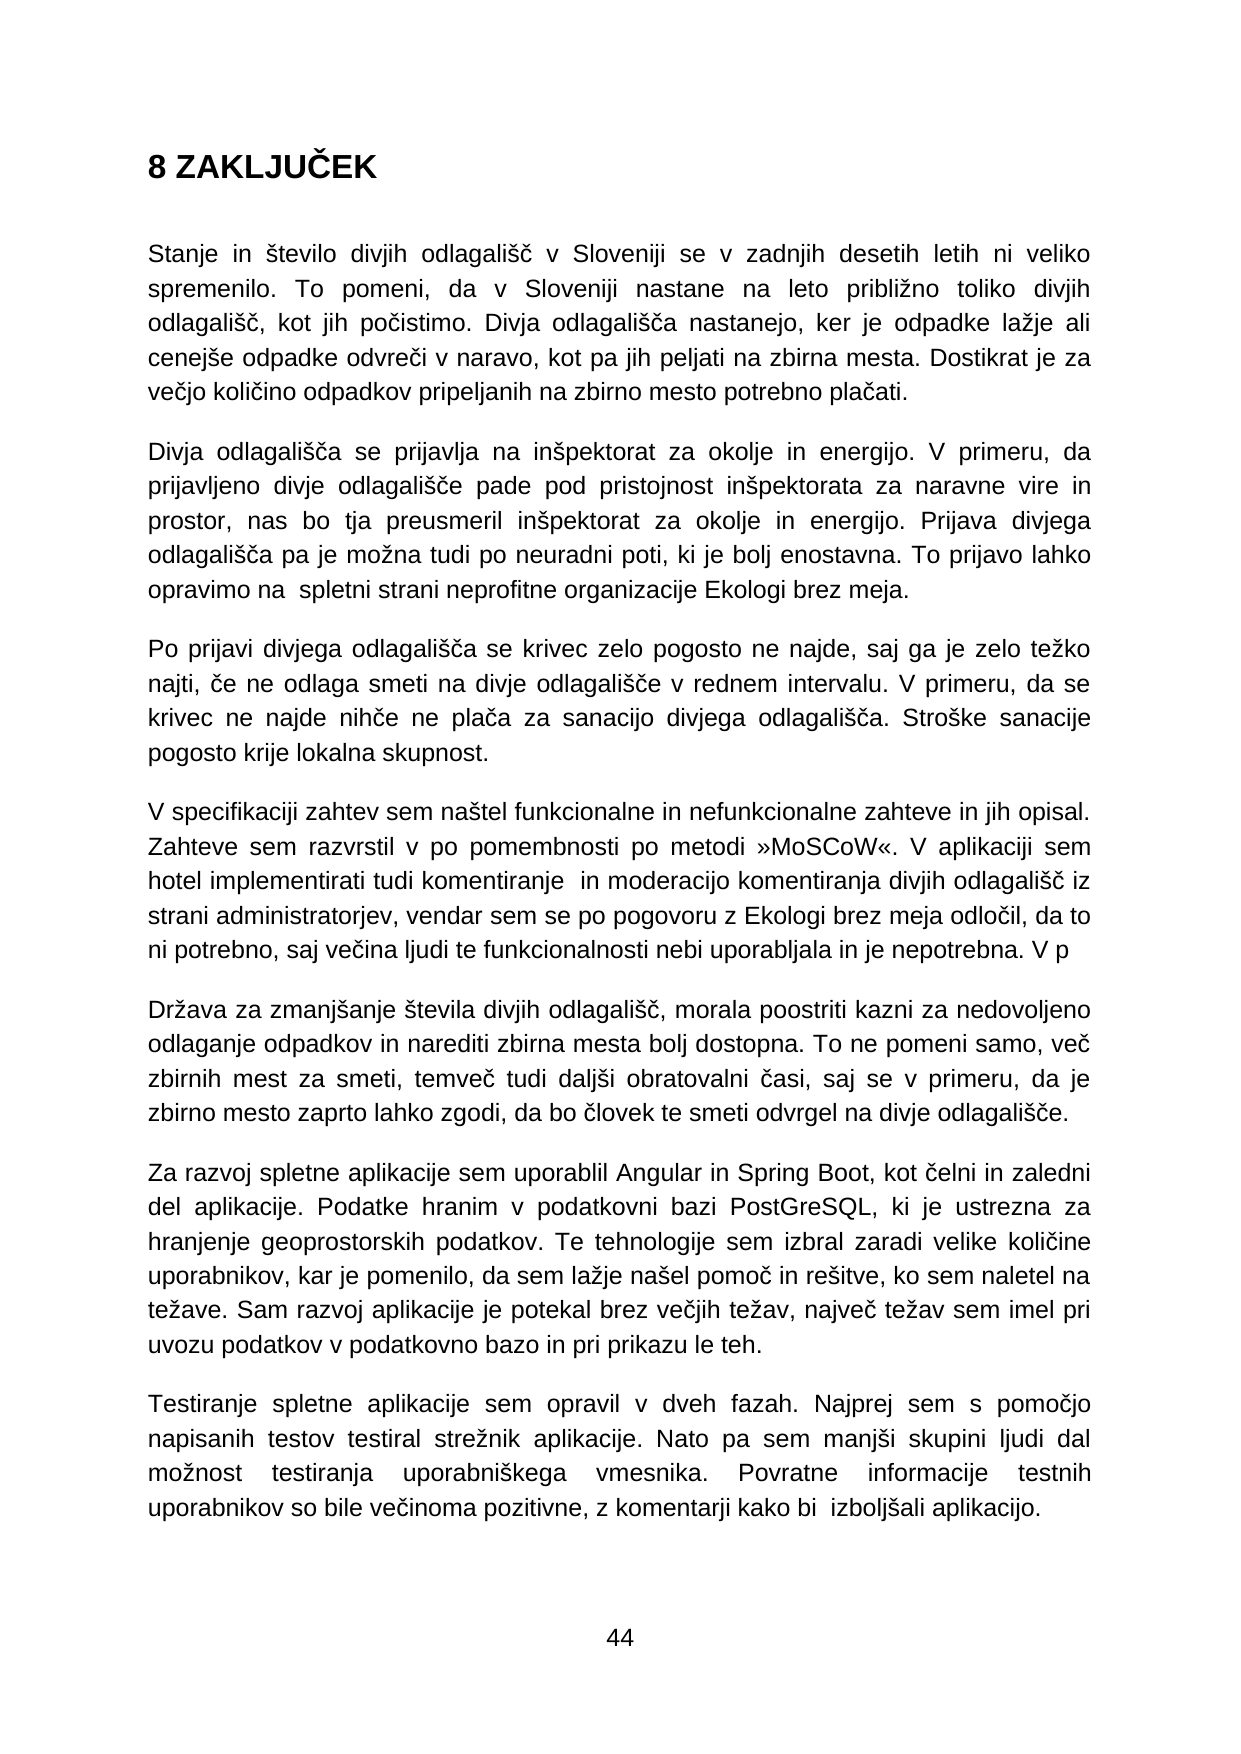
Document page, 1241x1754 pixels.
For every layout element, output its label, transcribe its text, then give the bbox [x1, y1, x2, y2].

text Divja odlagališča se prijavlja na inšpektorat za okolje in energijo. V primeru, da prijavljeno divje odlagališče pade pod pristojnost inšpektorata za naravne vire in prostor, nas bo tja preusmeril inšpektorat za okolje in energijo. Prijava divjega odlagališča pa je možna tudi po neuradni poti, ki je bolj enostavna. To prijavo lahko opravimo na spletni strani neprofitne organizacije Ekologi brez meja. [148, 437, 1093, 603]
text V specifikaciji zahtev sem naštel funkcionalne in nefunkcionalne zahteve in jih opisal. Zahteve sem razvrstil v po pomembnosti po metodi »MoSCoW«. V aplikaciji sem hotel implementirati tudi komentiranje in moderacijo komentiranja divjih odlagališč iz strani administratorjev, vendar sem se po pogovoru z Ekologi brez meja odločil, da to ni potrebno, saj večina ljudi te funkcionalnosti nebi uporabljala in je nepotrebna. V p [148, 797, 1093, 964]
text Po prijavi divjega odlagališča se krivec zelo pogosto ne najde, saj ga je zelo težko najti, če ne odlaga smeti na divje odlagališče v rednem intervalu. V primeru, da se krivec ne najde nihče ne plača za sanacijo divjega odlagališča. Stroške sanacije pogosto krije lokalna skupnost. [148, 634, 1093, 766]
text Stanje in število divjih odlagališč v Sloveniji se v zadnjih desetih letih ni veliko spremenilo. To pomeni, da v Sloveniji nastane na leto približno toliko divjih odlagališč, kot jih počistimo. Divja odlagališča nastanejo, ker je odpadke lažje ali cenejše odpadke odvreči v naravo, kot pa jih peljati na zbirna mesta. Dostikrat je za večjo količino odpadkov pripeljanih na zbirno mesto potrebno plačati. [148, 239, 1093, 406]
subtitle 8 ZAKLJUČEK [148, 148, 1093, 186]
text Testiranje spletne aplikacije sem opravil v dveh fazah. Najprej sem s pomočjo napisanih testov testiral strežnik aplikacije. Nato pa sem manjši skupini ljudi dal možnost testiranja uporabniškega vmesnika. Povratne informacije testnih uporabnikov so bile večinoma pozitivne, z komentarji kako bi izboljšali aplikacijo. [148, 1389, 1093, 1522]
text Država za zmanjšanje števila divjih odlagališč, morala poostriti kazni za nedovoljeno odlaganje odpadkov in narediti zbirna mesta bolj dostopna. To ne pomeni samo, več zbirnih mest za smeti, temveč tudi daljši obratovalni časi, saj se v primeru, da je zbirno mesto zaprto lahko zgodi, da bo človek te smeti odvrgel na divje odlagališče. [148, 994, 1093, 1127]
text Za razvoj spletne aplikacije sem uporablil Angular in Spring Boot, kot čelni in zaledni del aplikacije. Podatke hranim v podatkovni bazi PostGreSQL, ki je ustrezna za hranjenje geoprostorskih podatkov. Te tehnologije sem izbral zaradi velike količine uporabnikov, kar je pomenilo, da sem lažje našel pomoč in rešitve, ko sem naletel na težave. Sam razvoj aplikacije je potekal brez večjih težav, največ težav sem imel pri uvozu podatkov v podatkovno bazo in pri prikazu le teh. [148, 1157, 1093, 1359]
